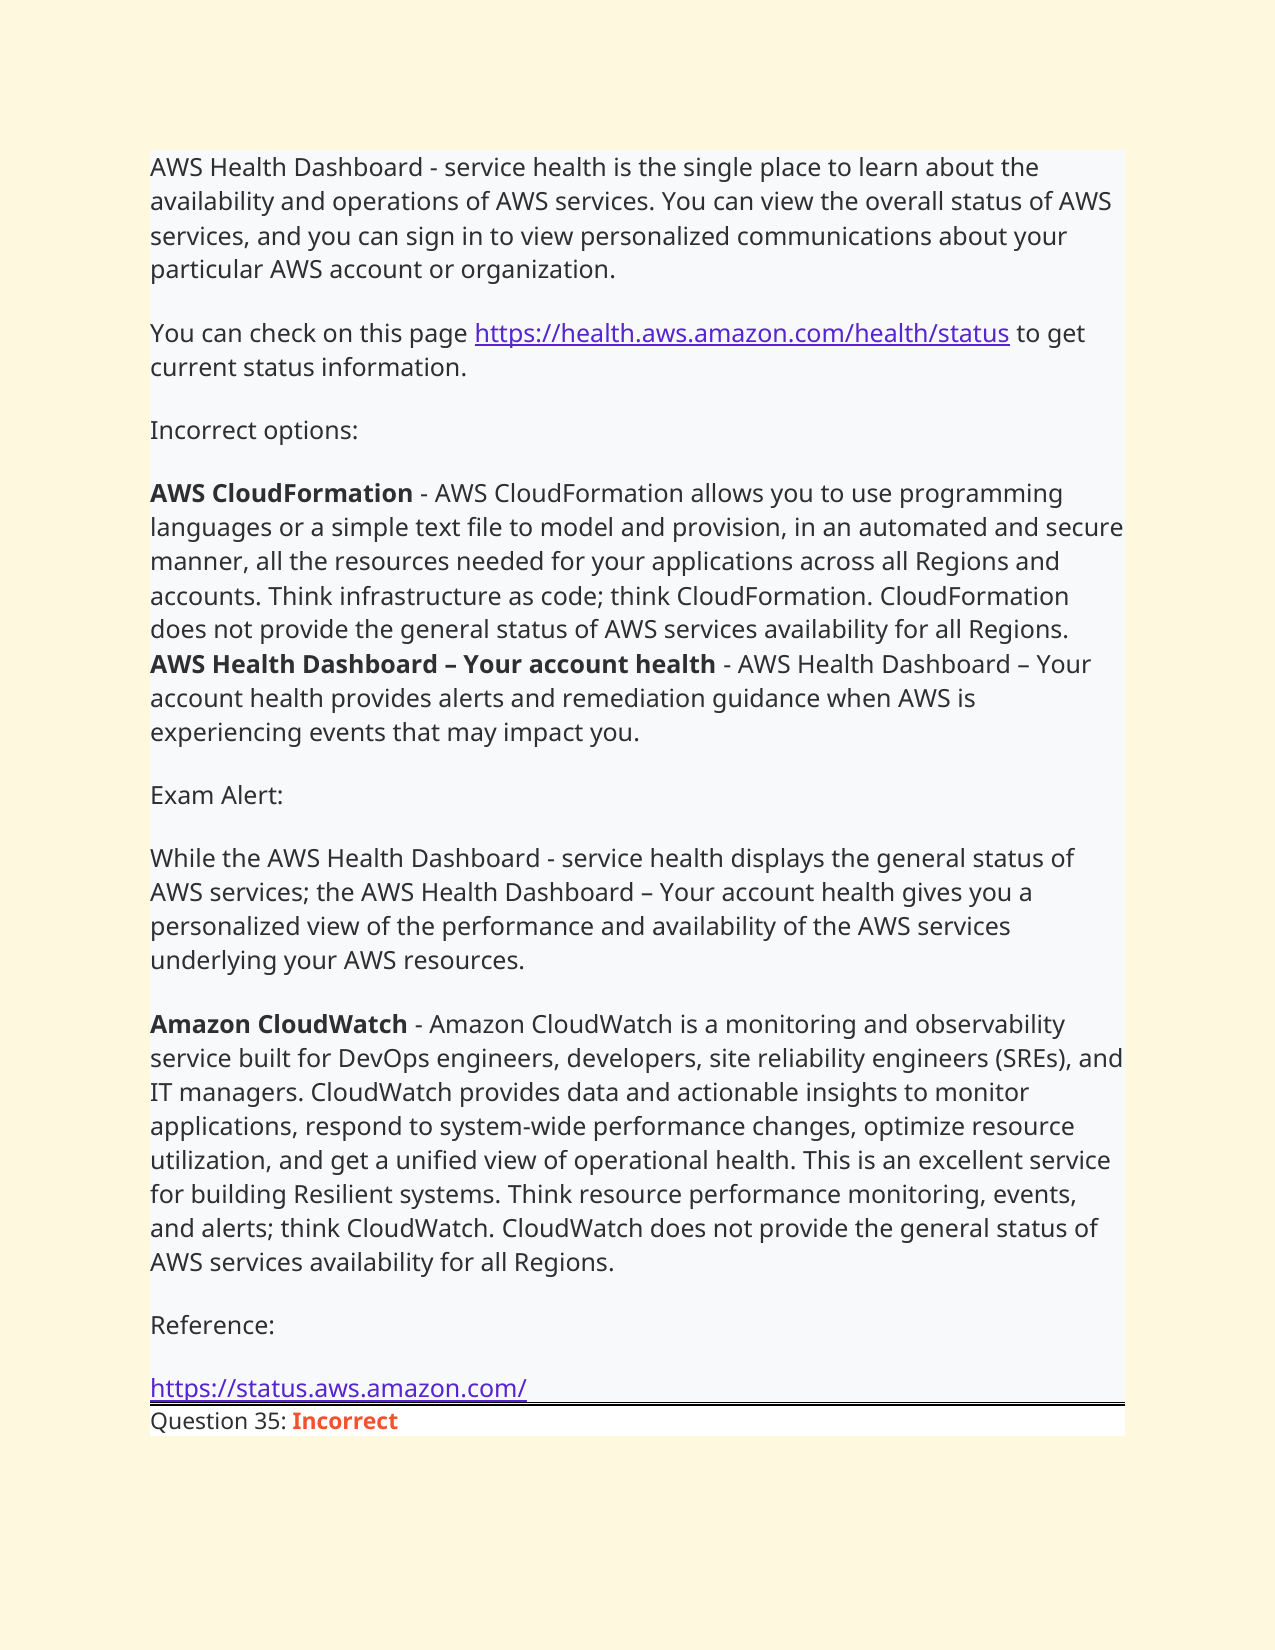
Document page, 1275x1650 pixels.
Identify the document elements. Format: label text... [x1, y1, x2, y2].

text AWS Health Dashboard - service health is the single place to learn about the availability and operations of AWS services. You can view the overall status of AWS services, and you can sign in to view personalized communications about your particular AWS account or organization. [150, 150, 1125, 286]
text While the AWS Health Dashboard - service health displays the general status of AWS services; the AWS Health Dashboard – Your account health gives you a personalized view of the performance and availability of the AWS services underlying your AWS resources. [150, 841, 1125, 977]
text Question 35: Incorrect [150, 1406, 1125, 1436]
text Reference: [150, 1308, 1125, 1342]
text https://status.aws.amazon.com/ [150, 1371, 1125, 1402]
text Amazon CloudWatch - Amazon CloudWatch is a monitoring and observability service built for DevOps engineers, developers, site reliability engineers (SREs), and IT managers. CloudWatch provides data and actionable insights to monitor applications, respond to system-wide performance changes, optimize resource utilization, and get a unified view of operational health. This is an excellent service for building Resilient systems. Think resource performance monitoring, events, and alerts; think CloudWatch. CloudWatch does not provide the general status of AWS services availability for all Regions. [150, 1006, 1125, 1279]
text Exam Alert: [150, 778, 1125, 812]
text You can check on this page https://health.aws.amazon.com/health/status to get current status information. [150, 315, 1125, 383]
text Incorrect options: [150, 413, 1125, 447]
text AWS CloudFormation - AWS CloudFormation allows you to use programming languages or a simple text file to model and provision, in an automated and secure manner, all the resources needed for your applications across all Regions and accounts. Think infrastructure as code; think CloudFormation. CloudFormation does not provide the general status of AWS services availability for all Regions. [150, 476, 1125, 646]
text AWS Health Dashboard – Your account health - AWS Health Dashboard – Your account health provides alerts and remediation guidance when AWS is experiencing events that may impact you. [150, 646, 1125, 748]
